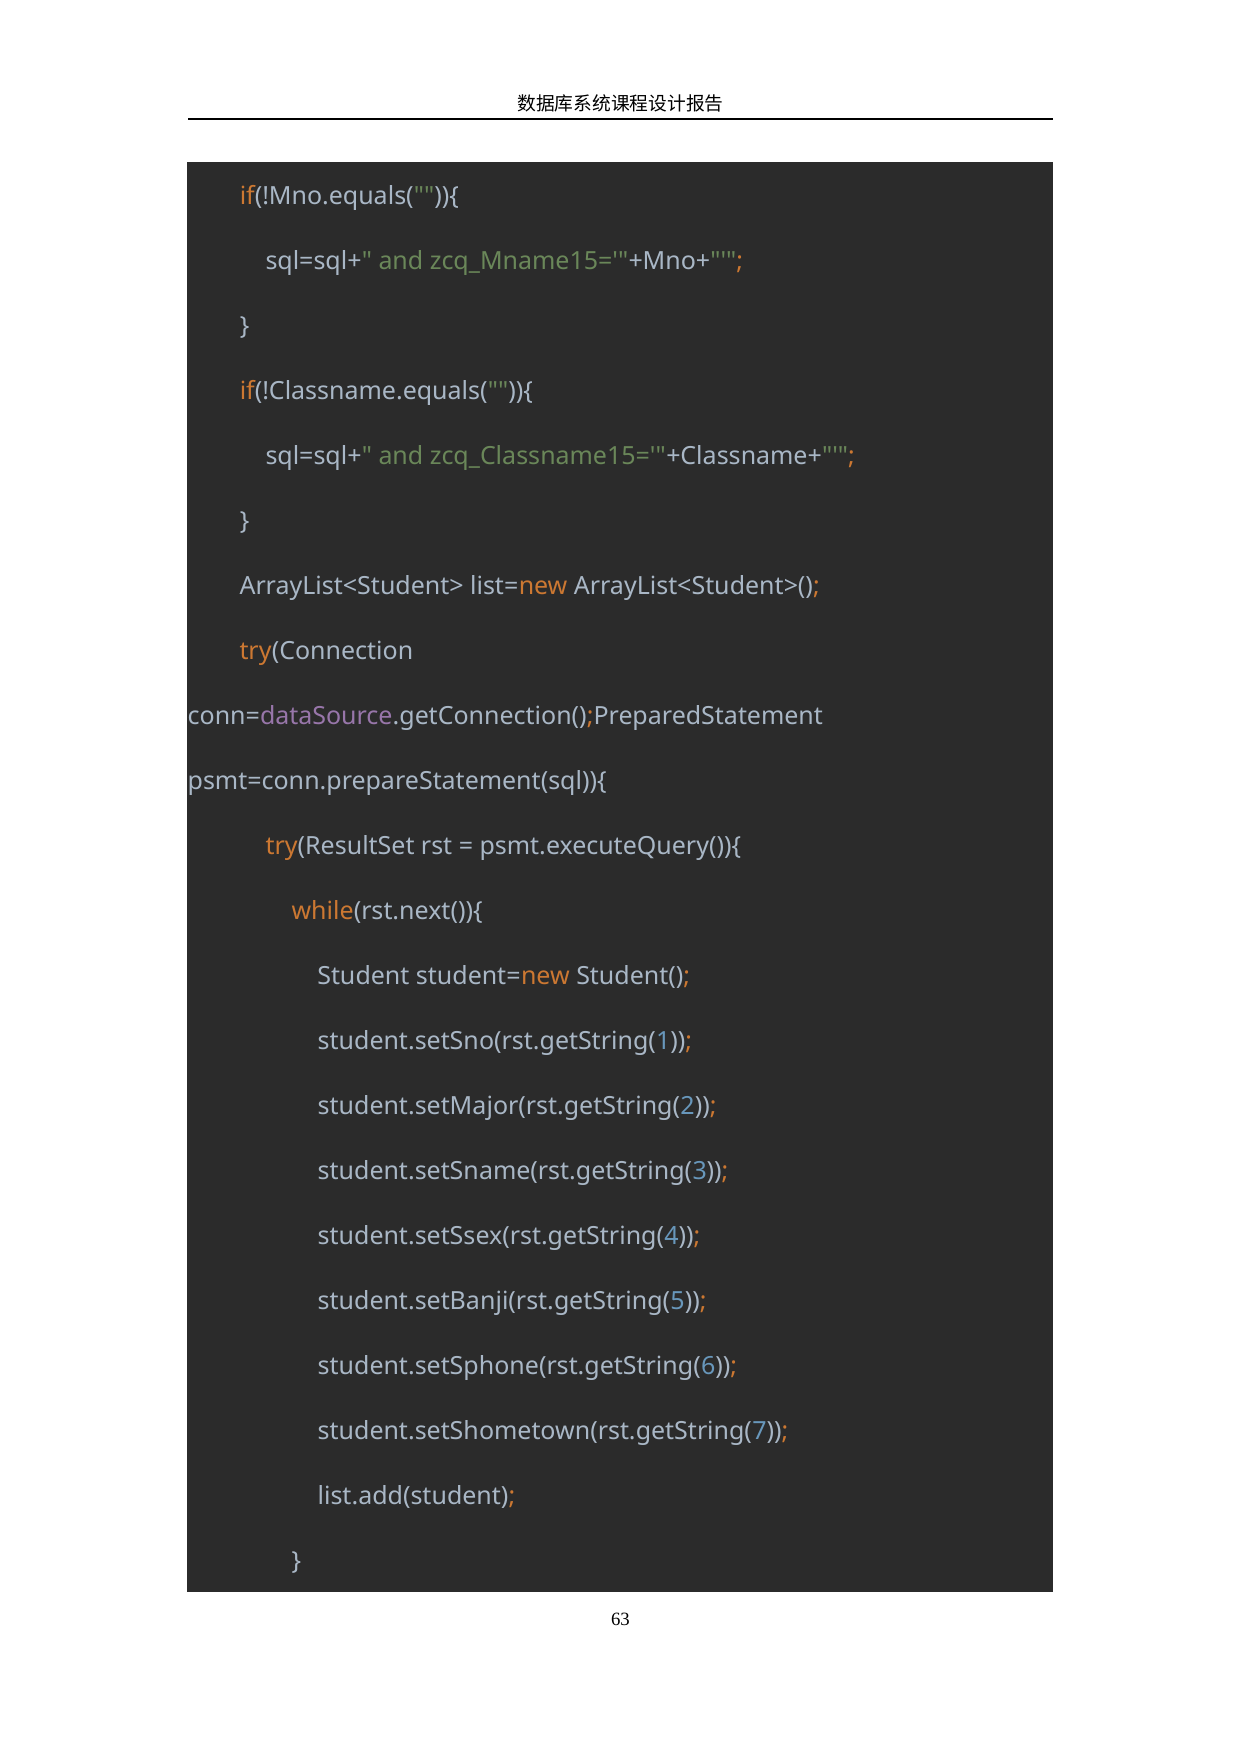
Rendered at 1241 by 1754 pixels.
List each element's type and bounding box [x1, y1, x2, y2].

text [187, 162, 1053, 1592]
